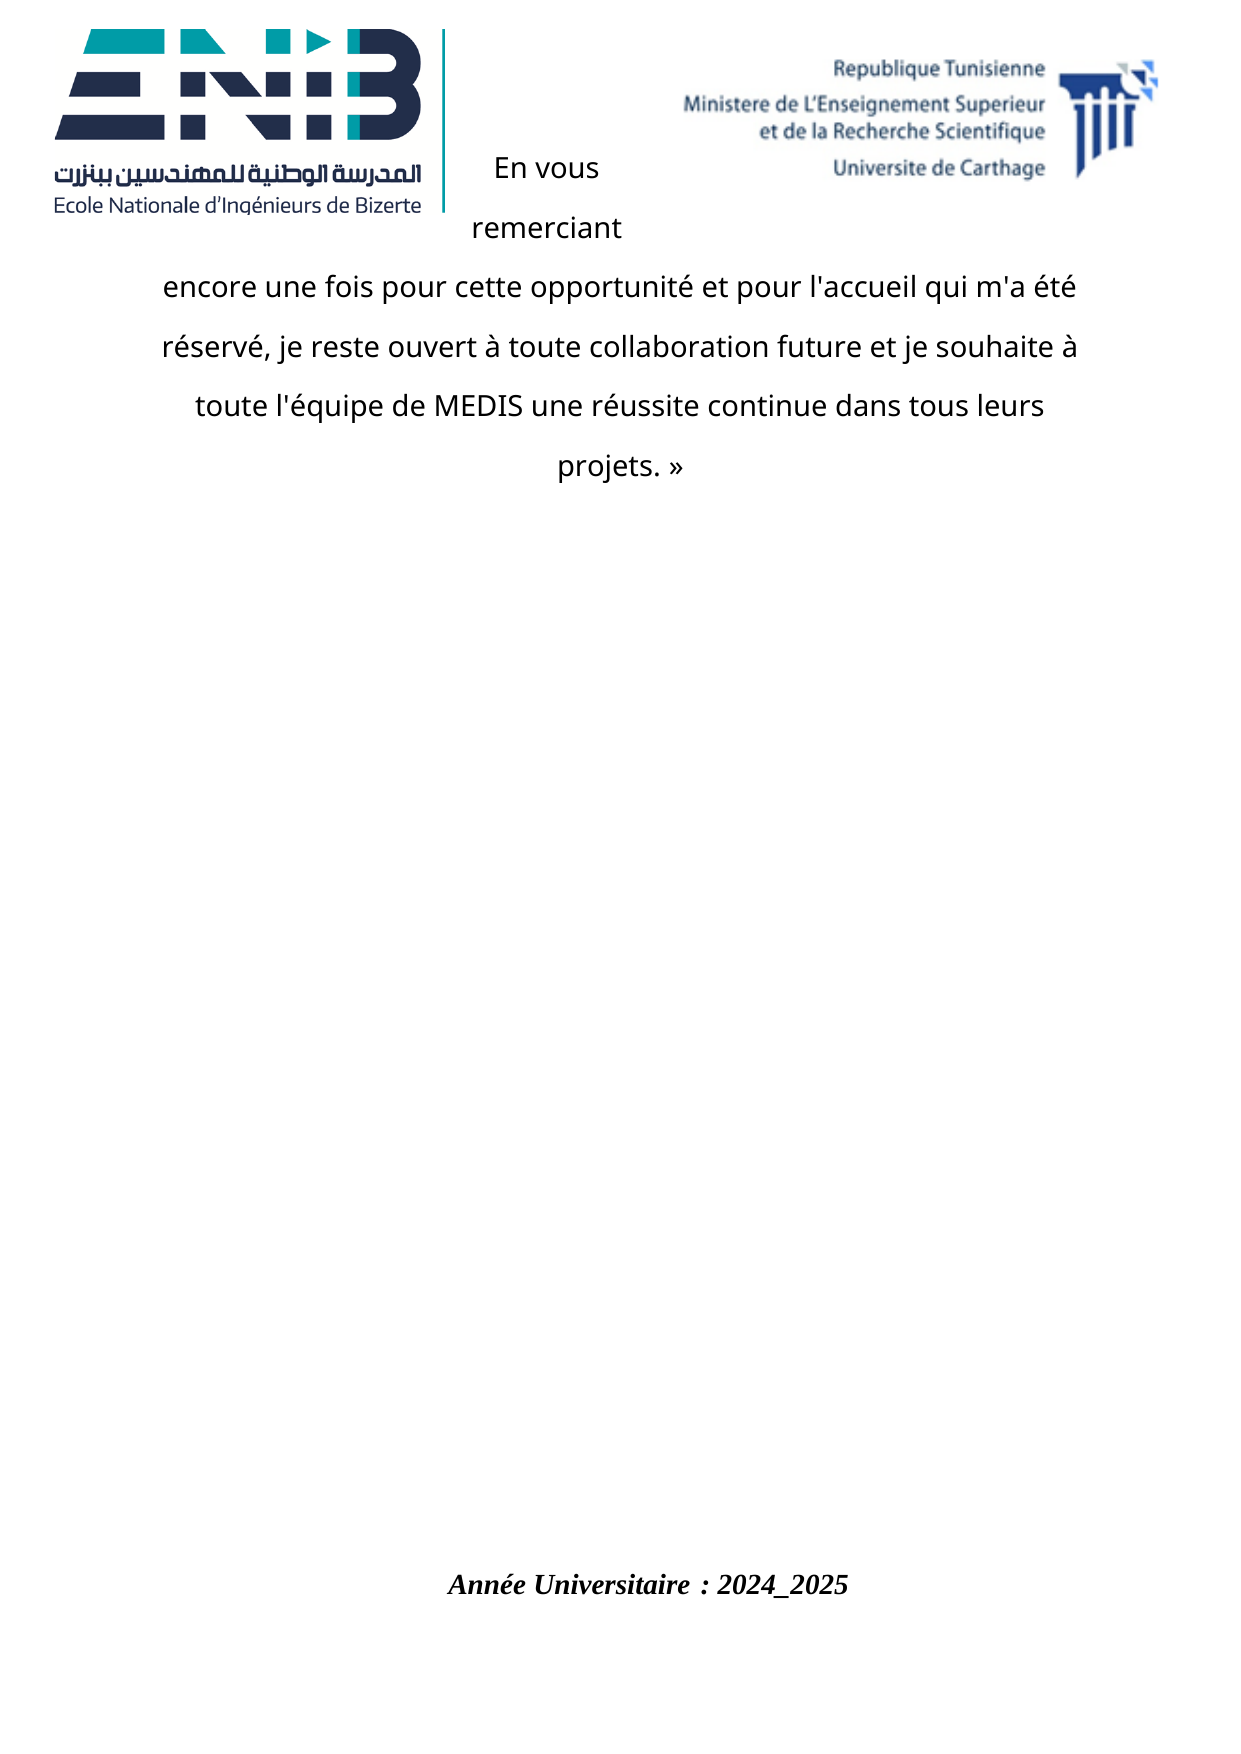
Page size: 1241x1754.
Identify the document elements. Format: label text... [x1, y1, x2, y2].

picture [645, 13, 1235, 225]
picture [54, 29, 445, 214]
text En vous remerciant encore une fois pour cette opportunité et pour l'accueil qui m'a été réservé, je reste ouvert à toute collaboration future et je souhaite à toute l'équipe de MEDIS une réussite continue dans tous leurs projets. » [148, 148, 1093, 528]
